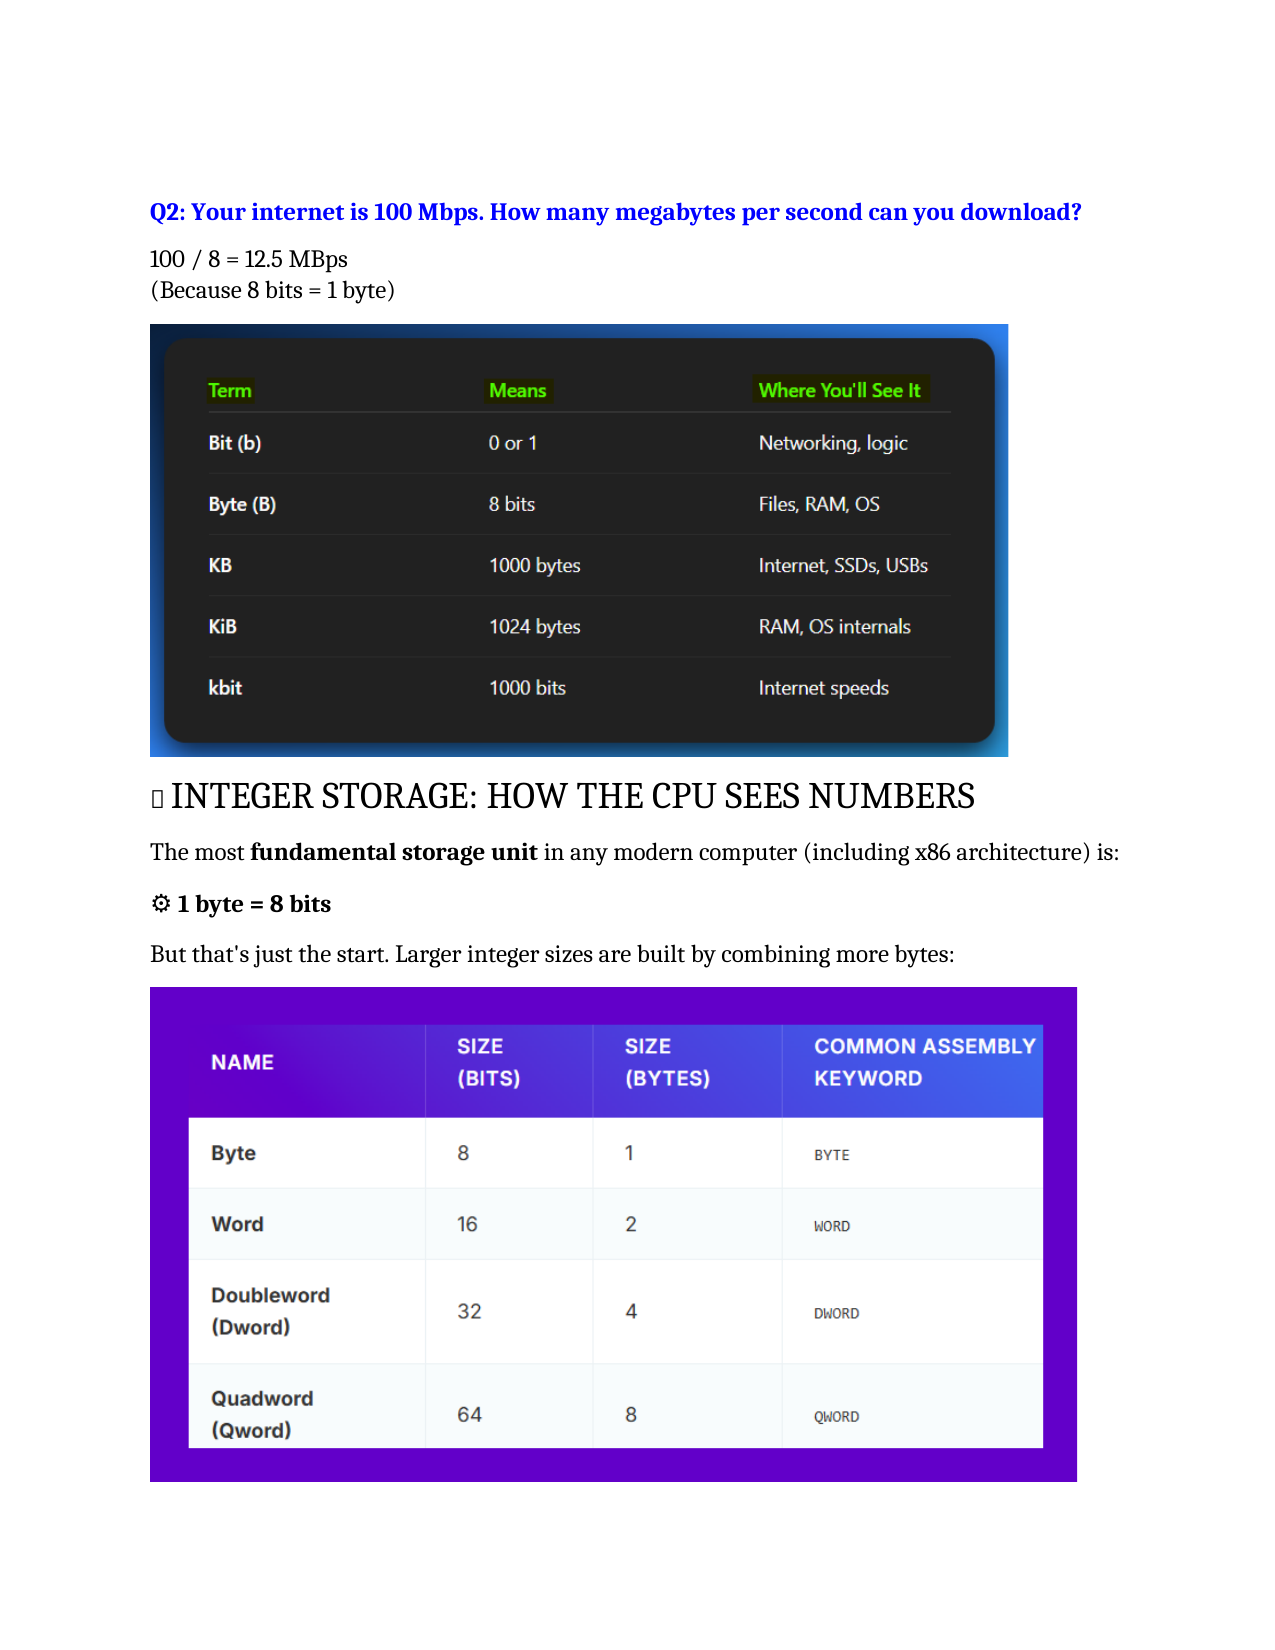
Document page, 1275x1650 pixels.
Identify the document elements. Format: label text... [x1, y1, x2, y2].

picture [150, 324, 1009, 757]
picture [150, 987, 1078, 1482]
text Q2: Your internet is 100 Mbps. How many megabytes per second can you download? [150, 198, 1125, 226]
text 🧠 INTEGER STORAGE: HOW THE CPU SEES NUMBERS [150, 775, 1125, 818]
text 100 / 8 = 12.5 MBps (Because 8 bits = 1 byte) [150, 245, 1125, 305]
text The most fundamental storage unit in any modern computer (including x86 architecture) is: [150, 838, 1125, 867]
text ⚙️ 1 byte = 8 bits [150, 886, 1125, 920]
text But that's just the start. Larger integer sizes are built by combining more bytes: [150, 939, 1125, 968]
